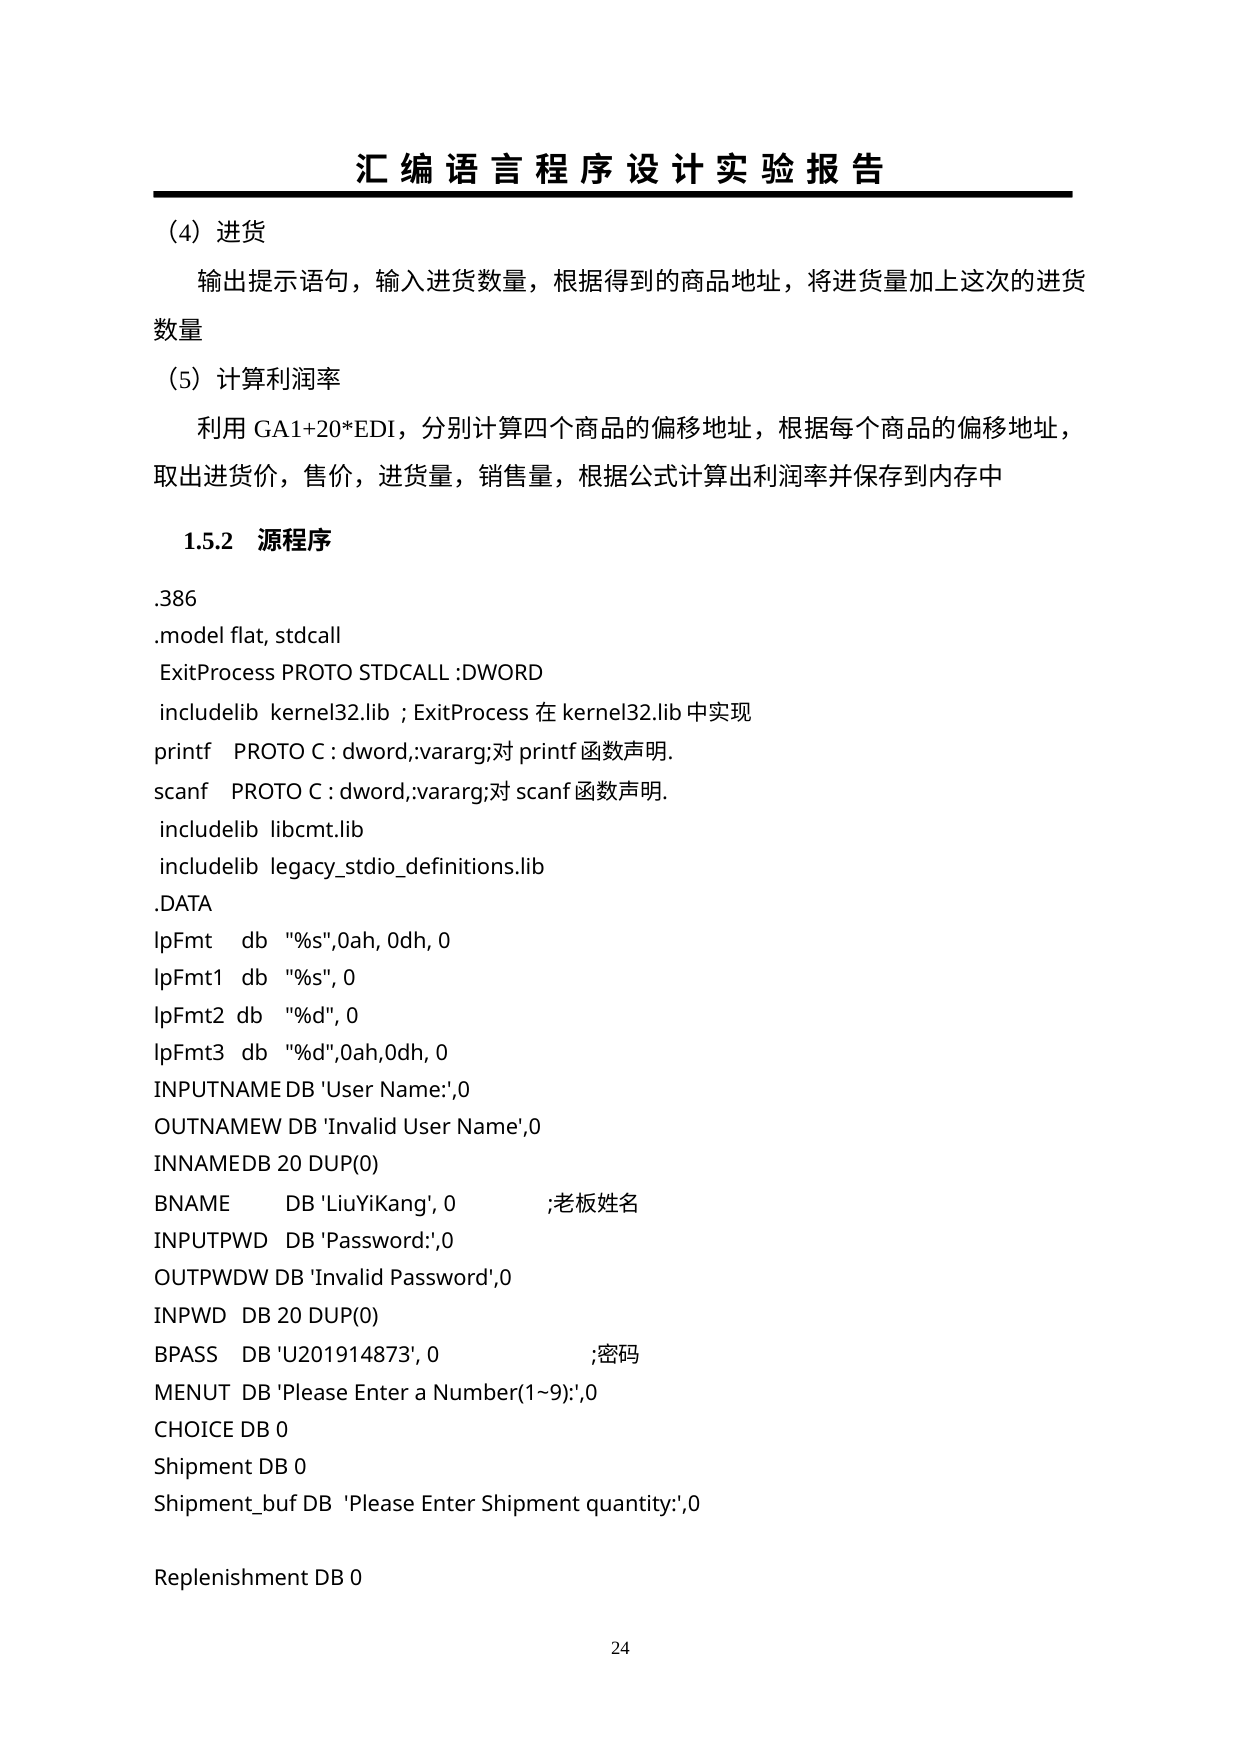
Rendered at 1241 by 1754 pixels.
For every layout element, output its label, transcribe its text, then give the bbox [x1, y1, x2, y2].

text .386 [153, 583, 1087, 613]
text Replenishment DB 0 [153, 1562, 1087, 1592]
text BNAME DB 'LiuYiKang', 0 ;老板姓名 [153, 1186, 1087, 1217]
subtitle 源程序 [183, 520, 1087, 557]
text includelib kernel32.lib ; ExitProcess 在 kernel32.lib中实现 [153, 694, 1087, 726]
text INPUTPWD DB 'Password:',0 [153, 1225, 1087, 1255]
text INPUTNAME DB 'User Name:',0 [153, 1074, 1087, 1104]
text includelib libcmt.lib [153, 814, 1087, 843]
text .DATA [153, 888, 1087, 918]
text 输出提示语句，输入进货数量，根据得到的商品地址，将进货量加上这次的进货数量 [153, 261, 1087, 347]
text Shipment_buf DB 'Please Enter Shipment quantity:',0 [153, 1488, 1087, 1518]
text OUTNAMEW DB 'Invalid User Name',0 [153, 1111, 1087, 1141]
text INNAME DB 20 DUP(0) [153, 1148, 1087, 1178]
text Shipment DB 0 [153, 1451, 1087, 1481]
text lpFmt1 db "%s", 0 [153, 962, 1087, 992]
text INPWD DB 20 DUP(0) [153, 1299, 1087, 1329]
text （4）进货 [153, 213, 1087, 249]
text lpFmt3 db "%d",0ah,0dh, 0 [153, 1037, 1087, 1067]
text 利用GA1+20*EDI，分别计算四个商品的偏移地址，根据每个商品的偏移地址，取出进货价，售价，进货量，销售量，根据公式计算出利润率并保存到内存中 [153, 408, 1087, 493]
text ExitProcess PROTO STDCALL :DWORD [153, 657, 1087, 687]
text printf PROTO C : dword,:vararg;对printf函数声明. [153, 734, 1087, 766]
text lpFmt2 db "%d", 0 [153, 999, 1087, 1029]
text lpFmt db "%s",0ah, 0dh, 0 [153, 925, 1087, 955]
text OUTPWDW DB 'Invalid Password',0 [153, 1262, 1087, 1292]
text BPASS DB 'U201914873', 0 ;密码 [153, 1337, 1087, 1368]
text CHOICE DB 0 [153, 1414, 1087, 1443]
text （5）计算利润率 [153, 359, 1087, 395]
text MENUT DB 'Please Enter a Number(1~9):',0 [153, 1376, 1087, 1406]
text scanf PROTO C : dword,:vararg;对scanf函数声明. [153, 774, 1087, 806]
text .model flat, stdcall [153, 620, 1087, 650]
text includelib legacy_stdio_definitions.lib [153, 851, 1087, 881]
